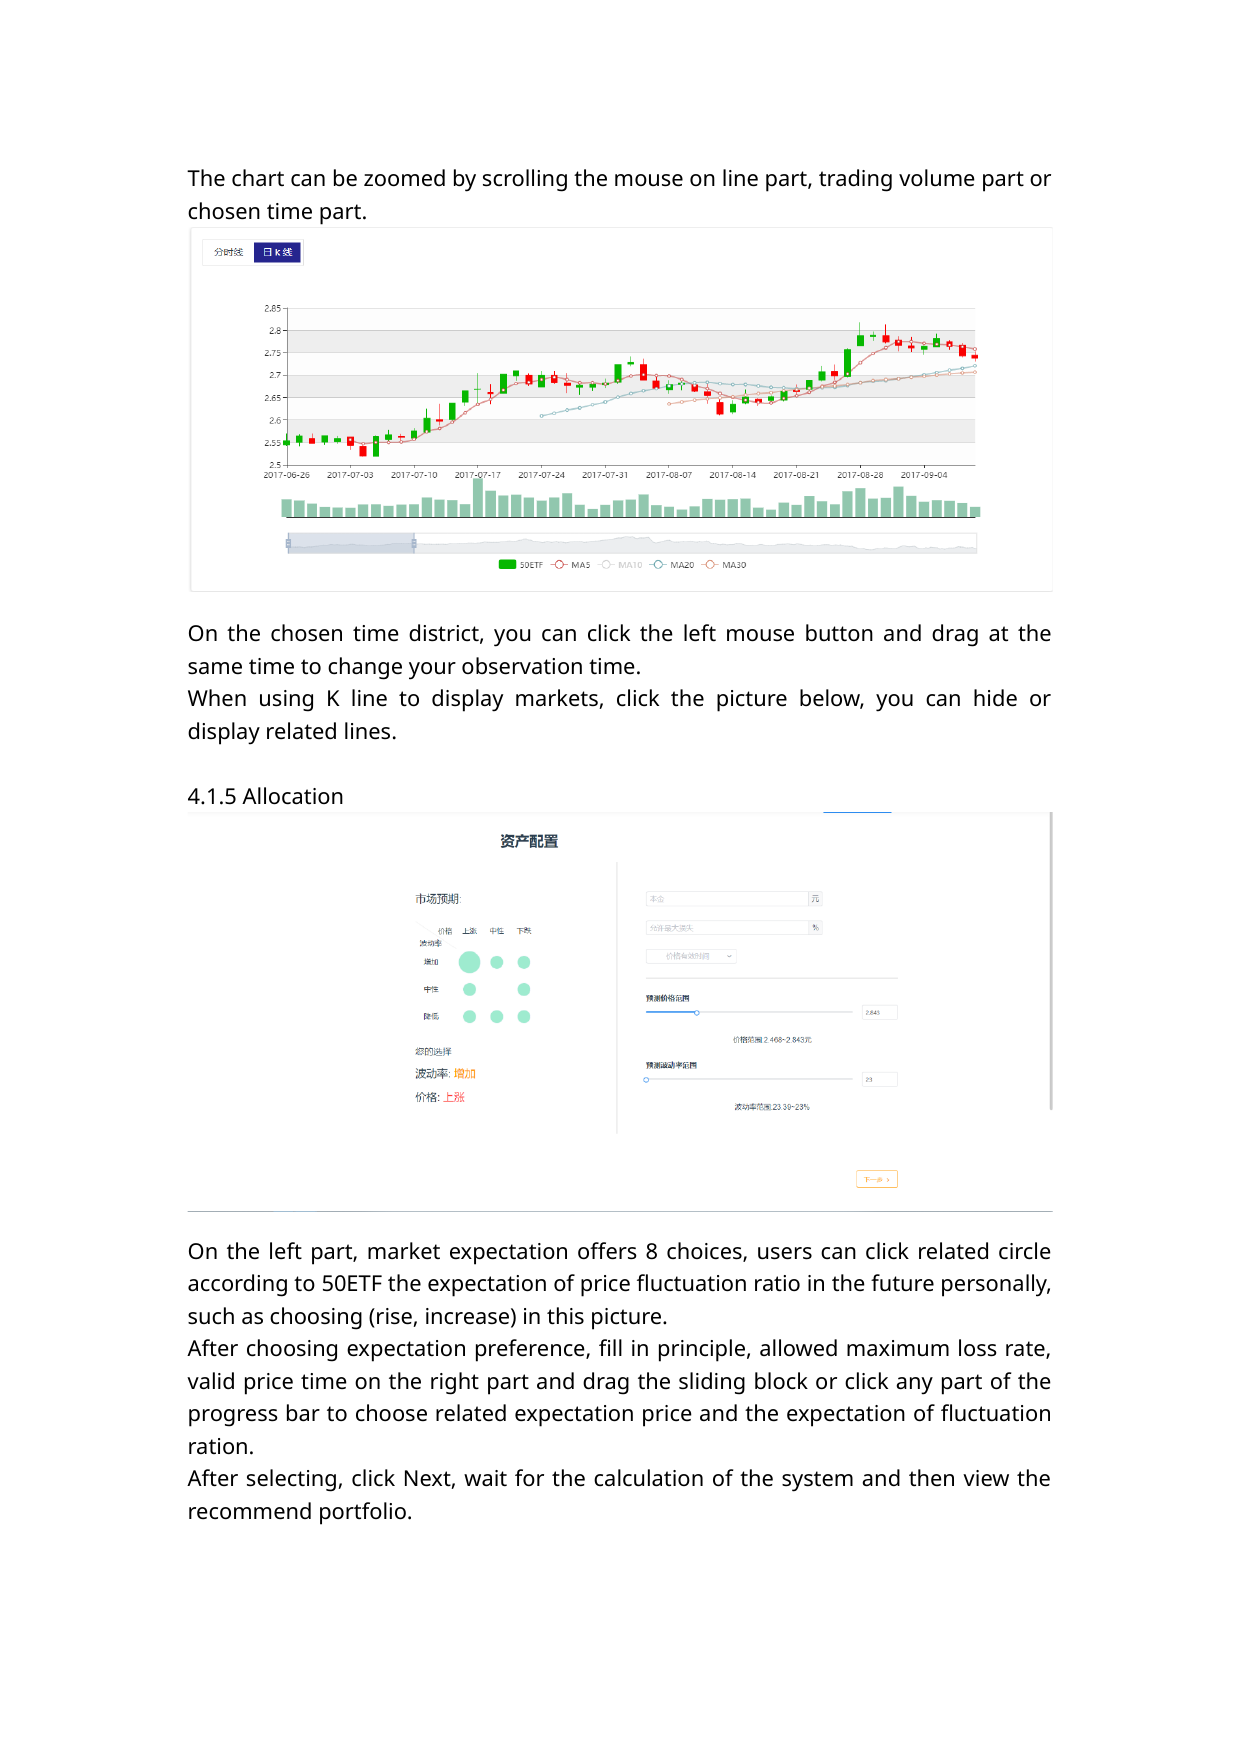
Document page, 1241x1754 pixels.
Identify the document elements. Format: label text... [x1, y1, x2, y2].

picture [187, 812, 1053, 1212]
text On the left part, market expectation offers 8 choices, users can click related circle according to 50ETF the expectation of price fluctuation ratio in the future personally, such as choosing (rise, increase) in this picture. [187, 1234, 1053, 1332]
text After choosing expectation preference, fill in principle, allowed maximum loss rate, valid price time on the right part and drag the sliding block or click any part of the progress bar to choose related expectation price and the expectation of fluctuation ration. [187, 1332, 1053, 1462]
text When using K line to display markets, click the picture below, you can hide or display related lines. [187, 682, 1053, 747]
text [187, 162, 1053, 227]
text On the chosen time district, you can click the left mouse button and drag at the same time to change your observation time. [187, 617, 1053, 682]
text After selecting, click Next, wait for the calculation of the system and then view the recommend portfolio. [187, 1462, 1053, 1527]
picture [187, 227, 1053, 592]
text 4.1.5 Allocation [187, 779, 1053, 812]
